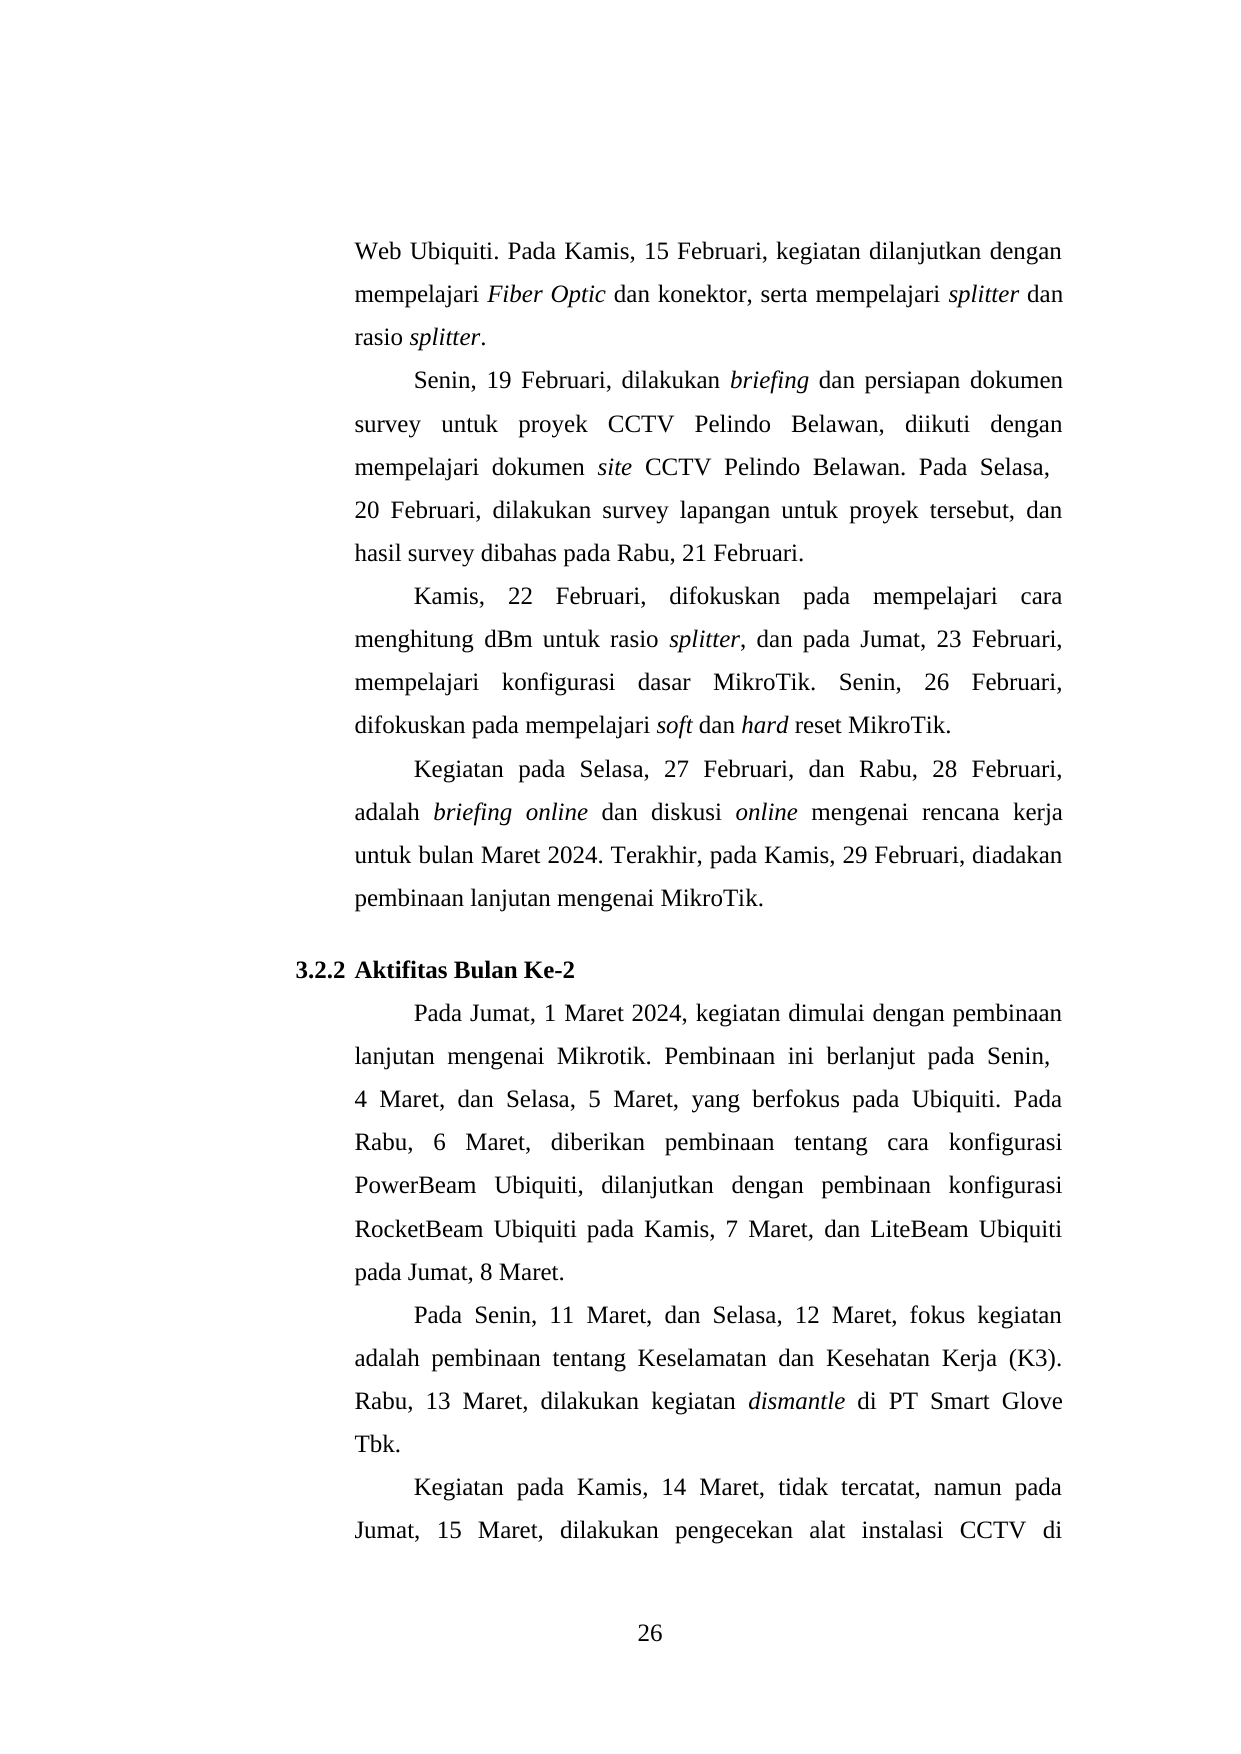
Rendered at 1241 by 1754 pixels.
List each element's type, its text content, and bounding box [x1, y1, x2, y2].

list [354, 236, 1063, 351]
list Pada Jumat, 1 Maret 2024, kegiatan dimulai dengan pembinaan lanjutan mengenai Mikrotik. Pembinaan ini berlanjut pada Senin, 4 Maret, dan Selasa, 5 Maret, yang berfokus pada Ubiquiti. Pada Rabu, 6 Maret, diberikan pembinaan tentang cara konfigurasi PowerBeam Ubiquiti, dilanjutkan dengan pembinaan konfigurasi RocketBeam Ubiquiti pada Kamis, 7 Maret, dan LiteBeam Ubiquiti pada Jumat, 8 Maret. [354, 998, 1063, 1286]
list Kegiatan pada Selasa, 27 Februari, dan Rabu, 28 Februari, adalah briefing online dan diskusi online mengenai rencana kerja untuk bulan Maret 2024. Terakhir, pada Kamis, 29 Februari, diadakan pembinaan lanjutan mengenai MikroTik. [354, 754, 1063, 912]
list Kamis, 22 Februari, difokuskan pada mempelajari cara menghitung dBm untuk rasio splitter, dan pada Jumat, 23 Februari, mempelajari konfigurasi dasar MikroTik. Senin, 26 Februari, difokuskan pada mempelajari soft dan hard reset MikroTik. [354, 581, 1063, 739]
list Senin, 19 Februari, dilakukan briefing dan persiapan dokumen survey untuk proyek CCTV Pelindo Belawan, diikuti dengan mempelajari dokumen site CCTV Pelindo Belawan. Pada Selasa, 20 Februari, dilakukan survey lapangan untuk proyek tersebut, dan hasil survey dibahas pada Rabu, 21 Februari. [354, 366, 1063, 567]
list Pada Senin, 11 Maret, dan Selasa, 12 Maret, fokus kegiatan adalah pembinaan tentang Keselamatan dan Kesehatan Kerja (K3). Rabu, 13 Maret, dilakukan kegiatan dismantle di PT Smart Glove Tbk. [354, 1300, 1063, 1458]
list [354, 1472, 1063, 1544]
list Aktifitas Bulan Ke-2 [295, 955, 1063, 984]
